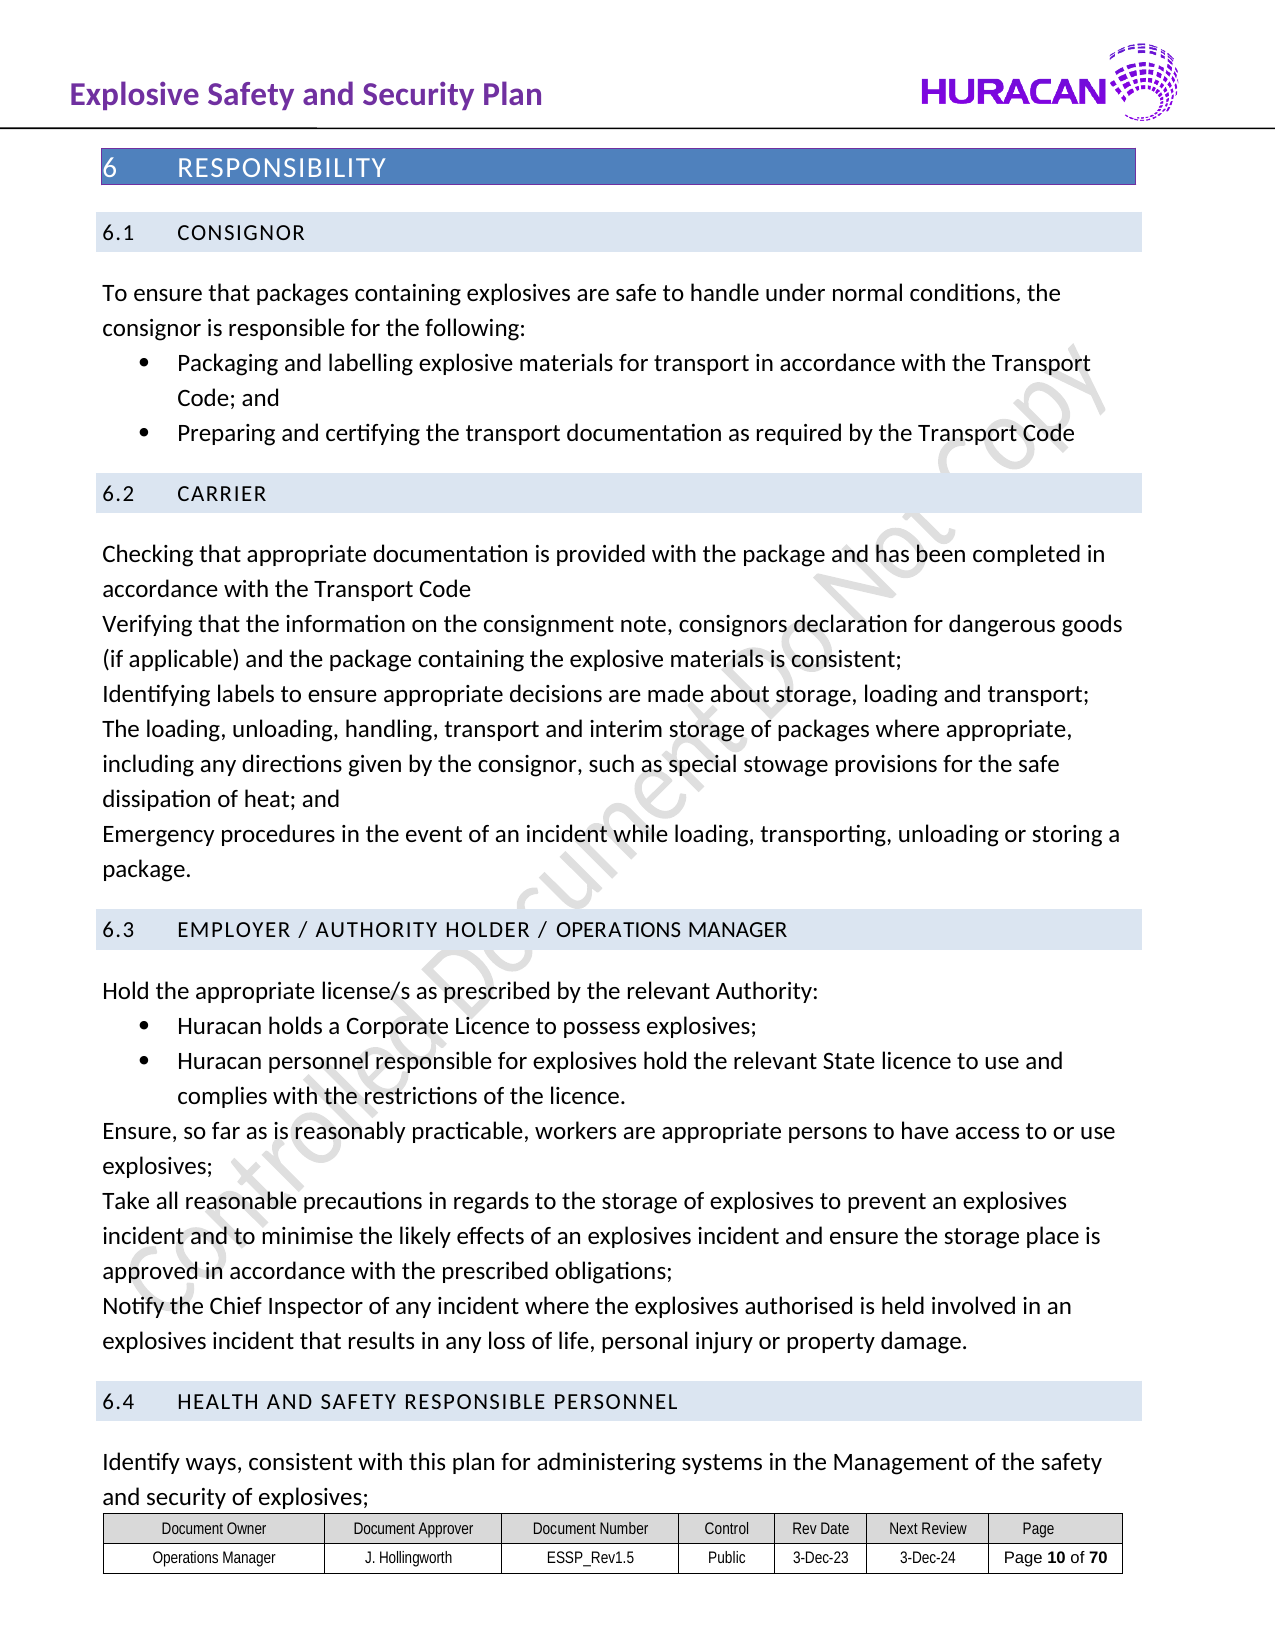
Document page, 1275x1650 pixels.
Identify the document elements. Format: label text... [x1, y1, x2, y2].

text Verifying that the information on the consignment note, consignors declaration for dangerous goods (if applicable) and the package containing the explosive materials is consistent; [102, 608, 1135, 674]
list Preparing and certifying the transport documentation as required by the Transport Code [139, 417, 1135, 448]
picture [921, 43, 1179, 121]
text Notify the Chief Inspector of any incident where the explosives authorised is held involved in an explosives incident that results in any loss of life, personal injury or property damage. [102, 1290, 1135, 1355]
text Identify ways, consistent with this plan for administering systems in the Management of the safety and security of explosives; [102, 1446, 1135, 1512]
subtitle 6.1 Consignor [102, 218, 1135, 246]
subtitle 6.4 Health and Safety Responsible Personnel [102, 1387, 1135, 1415]
list Packaging and labelling explosive materials for transport in accordance with the Transport Code; and [139, 347, 1135, 413]
text Ensure, so far as is reasonably practicable, workers are appropriate persons to have access to or use explosives; [102, 1115, 1135, 1180]
text Checking that appropriate documentation is provided with the package and has been completed in accordance with the Transport Code [102, 538, 1135, 604]
list Huracan holds a Corporate Licence to possess explosives; [139, 1010, 1135, 1040]
text Take all reasonable precautions in regards to the storage of explosives to prevent an explosives incident and to minimise the likely effects of an explosives incident and ensure the storage place is approved in accordance with the prescribed obligations; [102, 1185, 1135, 1285]
subtitle 6 Responsibility [102, 149, 1135, 184]
subtitle 6.2 Carrier [102, 479, 1135, 507]
text To ensure that packages containing explosives are safe to handle under normal conditions, the consignor is responsible for the following: [102, 277, 1135, 343]
text Identifying labels to ensure appropriate decisions are made about storage, loading and transport; [102, 678, 1135, 709]
subtitle 6.3 Employer / Authority Holder / Operations Manager [102, 916, 1135, 943]
text The loading, unloading, handling, transport and interim storage of packages where appropriate, including any directions given by the consignor, such as special stowage provisions for the safe dissipation of heat; and [102, 713, 1135, 814]
list Huracan personnel responsible for explosives hold the relevant State licence to use and complies with the restrictions of the licence. [139, 1045, 1135, 1110]
text Hold the appropriate license/s as prescribed by the relevant Authority: [102, 975, 1135, 1005]
text Emergency procedures in the event of an incident while loading, transporting, unloading or storing a package. [102, 818, 1135, 884]
